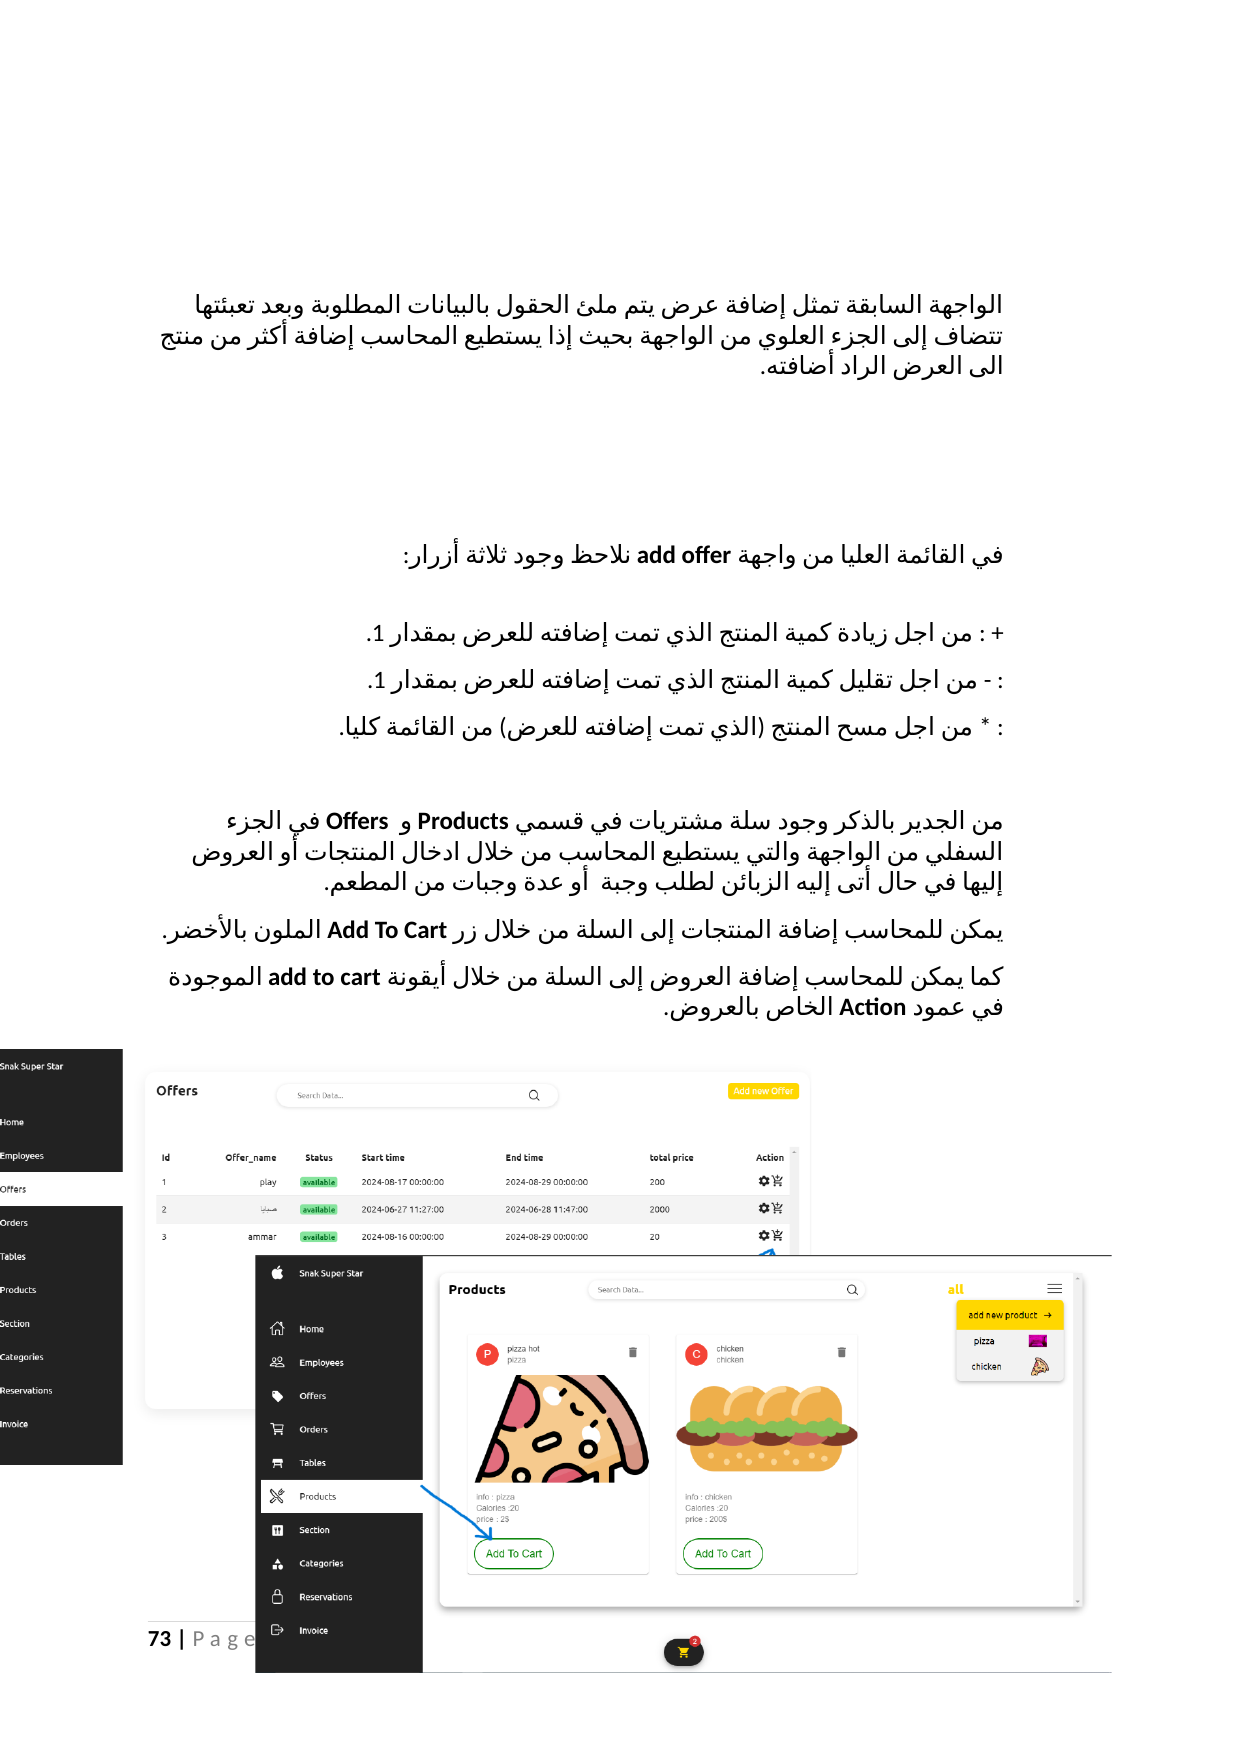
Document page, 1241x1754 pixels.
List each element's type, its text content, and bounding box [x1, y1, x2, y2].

text + : من اجل زيادة كمية المنتج الذي تمت إضافته للعرض بمقدار 1. [148, 586, 1004, 647]
text : * من اجل مسح المنتج (الذي تمت إضافته للعرض) من القائمة كليا. [148, 711, 1004, 742]
text يمكن للمحاسب إضافة المنتجات إلى السلة من خلال زر Add To Cart الملون بالأخضر. [148, 914, 1004, 944]
text الواجهة السابقة تمثل إضافة عرض يتم ملئ الحقول بالبيانات المطلوبة وبعد تعبئتها تتضاف إلى الجزء العلوي من الواجهة بحيث إذا يستطيع المحاسب إضافة أكثر من منتج الى العرض الراد أضافته. [148, 289, 1004, 381]
text من الجدير بالذكر وجود سلة مشتريات في قسمي Products و Offers في الجزء السفلي من الواجهة والتي يستطيع المحاسب من خلال ادخال المنتجات أو العروض إليها في حال أتى إليه الزبائن لطلب وجبة أو عدة وجبات من المطعم. [148, 806, 1004, 897]
text كما يمكن للمحاسب إضافة العروض إلى السلة من خلال أيقونة add to cart الموجودة في عمود Action الخاص بالعروض. [148, 961, 1004, 1022]
text في القائمة العليا من واجهة add offer نلاحظ وجود ثلاثة أزرار: [148, 539, 1004, 569]
picture [0, 1049, 1112, 1673]
text : - من اجل تقليل كمية المنتج الذي تمت إضافته للعرض بمقدار 1. [148, 664, 1004, 694]
